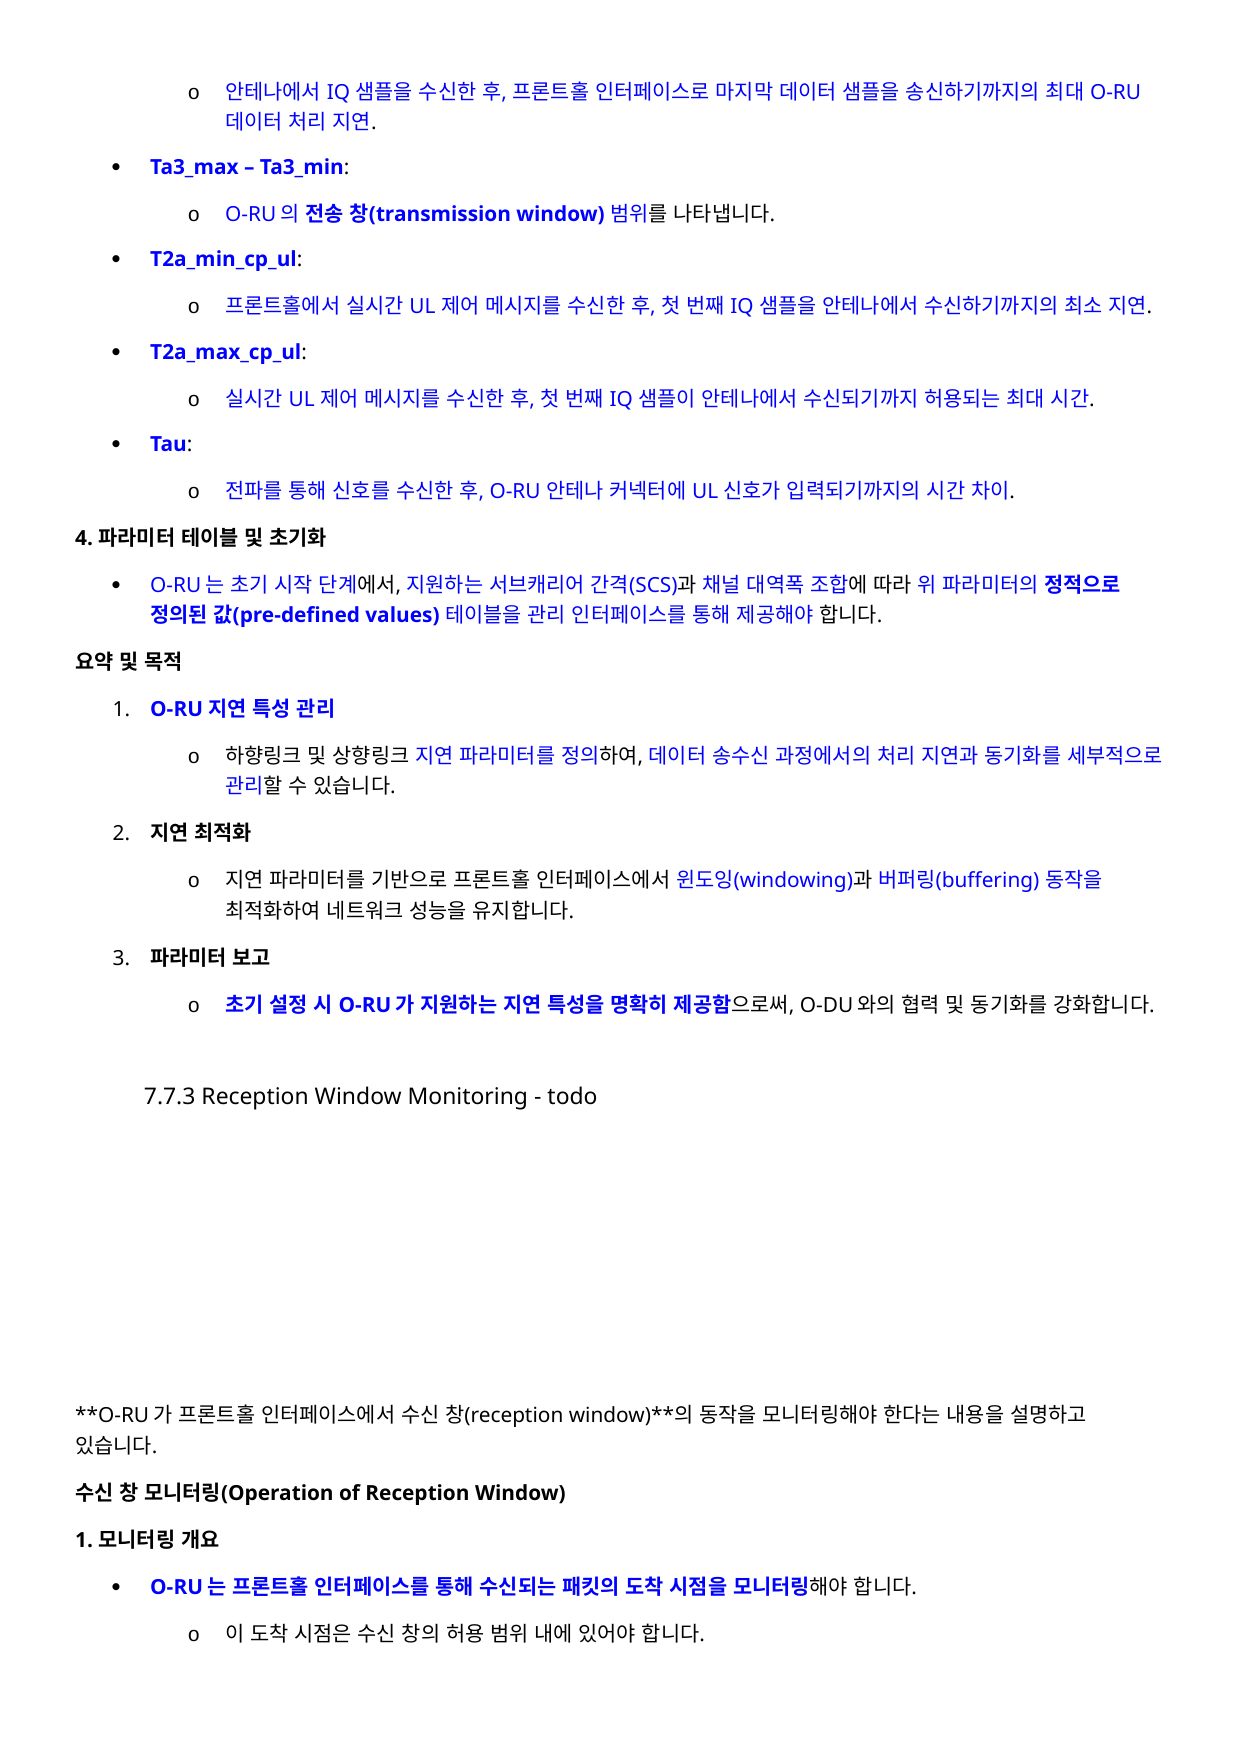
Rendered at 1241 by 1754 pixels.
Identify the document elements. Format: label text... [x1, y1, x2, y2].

list O-RU의 전송 창(transmission window) 범위를 나타냅니다. [187, 197, 1165, 228]
text 4. 파라미터 테이블 및 초기화 [75, 521, 1165, 551]
list 초기 설정 시 O-RU가 지원하는 지연 특성을 명확히 제공함으로써, O-DU와의 협력 및 동기화를 강화합니다. [187, 988, 1165, 1018]
list T2a_min_cp_ul: [112, 244, 1165, 273]
list 프론트홀에서 실시간 UL 제어 메시지를 수신한 후, 첫 번째 IQ 샘플을 안테나에서 수신하기까지의 최소 지연. [187, 290, 1165, 320]
list 실시간 UL 제어 메시지를 수신한 후, 첫 번째 IQ 샘플이 안테나에서 수신되기까지 허용되는 최대 시간. [187, 382, 1165, 412]
list Ta3_max – Ta3_min: [112, 152, 1165, 181]
list 안테나에서 IQ 샘플을 수신한 후, 프론트홀 인터페이스로 마지막 데이터 샘플을 송신하기까지의 최대 O-RU 데이터 처리 지연. [187, 75, 1165, 136]
list O-RU는 초기 시작 단계에서, 지원하는 서브캐리어 간격(SCS)과 채널 대역폭 조합에 따라 위 파라미터의 정적으로 정의된 값(pre-defined values) 테이블을 관리 인터페이스를 통해 제공해야 합니다. [112, 568, 1165, 629]
list 지연 파라미터를 기반으로 프론트홀 인터페이스에서 윈도잉(windowing)과 버퍼링(buffering) 동작을 최적화하여 네트워크 성능을 유지합니다. [187, 864, 1165, 924]
list 하향링크 및 상향링크 지연 파라미터를 정의하여, 데이터 송수신 과정에서의 처리 지연과 동기화를 세부적으로 관리할 수 있습니다. [187, 739, 1165, 800]
list 파라미터 보고 [112, 941, 1165, 971]
list 지연 최적화 [112, 817, 1165, 847]
list Tau: [112, 429, 1165, 457]
list O-RU는 프론트홀 인터페이스를 통해 수신되는 패킷의 도착 시점을 모니터링해야 합니다. [112, 1570, 1165, 1600]
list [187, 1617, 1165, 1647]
text 수신 창 모니터링(Operation of Reception Window) [75, 1476, 1165, 1506]
list T2a_max_cp_ul: [112, 337, 1165, 365]
text **O-RU가 프론트홀 인터페이스에서 수신 창(reception window)**의 동작을 모니터링해야 한다는 내용을 설명하고 있습니다. [75, 1399, 1165, 1459]
text 요약 및 목적 [75, 645, 1165, 676]
subtitle 7.7.3 Reception Window Monitoring - todo [144, 1080, 1165, 1111]
list 전파를 통해 신호를 수신한 후, O-RU 안테나 커넥터에 UL 신호가 입력되기까지의 시간 차이. [187, 474, 1165, 504]
list O-RU 지연 특성 관리 [112, 692, 1165, 723]
text 1. 모니터링 개요 [75, 1523, 1165, 1553]
